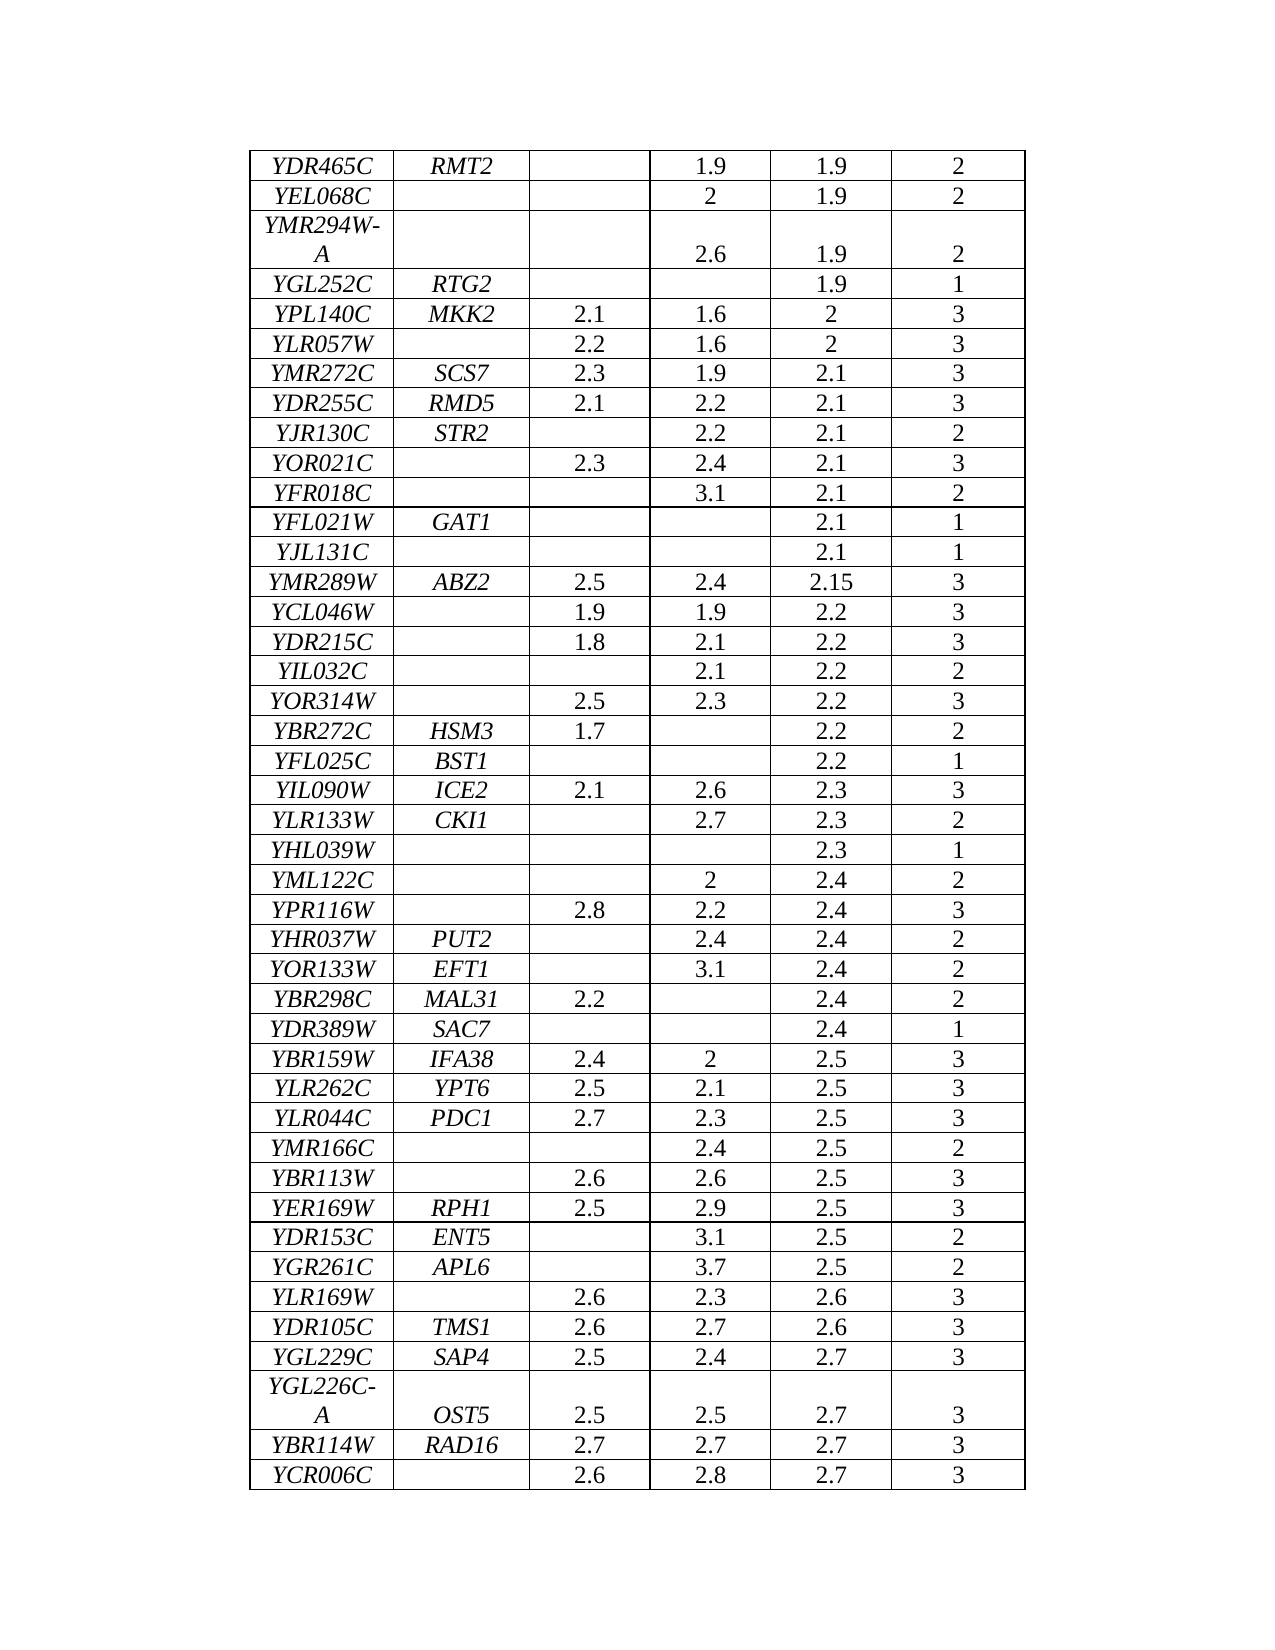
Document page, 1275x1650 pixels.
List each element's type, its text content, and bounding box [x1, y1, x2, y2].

table_cell IFA38 [394, 1044, 529, 1072]
table_cell YLR057W [251, 329, 393, 357]
table_cell [651, 508, 770, 536]
table_cell 3 [892, 1163, 1024, 1192]
table_cell APL6 [394, 1252, 529, 1281]
table_cell YLR262C [251, 1074, 393, 1102]
table_cell 3 [892, 1074, 1024, 1102]
table_cell YDR465C [251, 151, 393, 180]
table_cell MAL31 [394, 984, 529, 1013]
table_cell [394, 895, 529, 923]
table_cell 3 [892, 686, 1024, 715]
table_cell 3 [892, 1430, 1024, 1459]
table_cell 2.6 [651, 776, 770, 804]
table_cell OST5 [394, 1371, 529, 1429]
table_cell 2.6 [530, 1312, 649, 1341]
table_cell 2.5 [771, 1223, 891, 1251]
table_cell YOR021C [251, 448, 393, 477]
table_cell RMT2 [394, 151, 529, 180]
table_cell 2 [892, 151, 1024, 180]
table_cell [530, 151, 649, 180]
table_cell 2.4 [771, 925, 891, 953]
table_cell 2.6 [530, 1163, 649, 1192]
table_cell YDR255C [251, 388, 393, 417]
table_cell 2.6 [530, 1460, 649, 1488]
table_cell RMD5 [394, 388, 529, 417]
table_cell YDR153C [251, 1223, 393, 1251]
table_cell YMR289W [251, 567, 393, 596]
table_cell 2.1 [651, 656, 770, 685]
table_cell YPL140C [251, 299, 393, 328]
table_cell ABZ2 [394, 567, 529, 596]
table_cell TMS1 [394, 1312, 529, 1341]
table_cell 2 [892, 984, 1024, 1013]
table_cell 1.9 [651, 151, 770, 180]
table_cell YGL229C [251, 1342, 393, 1370]
table_cell CKI1 [394, 805, 529, 834]
table_cell YPR116W [251, 895, 393, 923]
table_cell 1.9 [651, 359, 770, 387]
table_cell 3 [892, 1282, 1024, 1311]
table_cell 2.7 [651, 805, 770, 834]
table_cell YDR389W [251, 1014, 393, 1043]
table_cell 2.2 [651, 895, 770, 923]
table_cell 2.2 [530, 329, 649, 357]
table_cell 2.6 [771, 1312, 891, 1341]
table_cell 2.4 [771, 954, 891, 983]
table_cell YBR114W [251, 1430, 393, 1459]
table_cell [651, 716, 770, 745]
table_cell YCR006C [251, 1460, 393, 1488]
table_cell YBR159W [251, 1044, 393, 1072]
table_cell 2.3 [530, 448, 649, 477]
table_cell 2.8 [530, 895, 649, 923]
table_cell 2.2 [771, 716, 891, 745]
table_cell 3 [892, 895, 1024, 923]
table_cell EFT1 [394, 954, 529, 983]
table_cell [530, 1252, 649, 1281]
table_cell YGL252C [251, 269, 393, 298]
table_cell 2.1 [651, 1074, 770, 1102]
table_cell YLR169W [251, 1282, 393, 1311]
table_cell [530, 805, 649, 834]
table_cell 2.4 [651, 1133, 770, 1162]
table_cell GAT1 [394, 508, 529, 536]
table_cell 2.5 [530, 1074, 649, 1102]
table_cell 1.6 [651, 299, 770, 328]
table_cell RTG2 [394, 269, 529, 298]
table_cell [394, 1133, 529, 1162]
table_cell 2.4 [771, 865, 891, 894]
table_cell 1.6 [651, 329, 770, 357]
table_cell SCS7 [394, 359, 529, 387]
table_cell YMR294W-A [251, 211, 393, 268]
table_cell 2.3 [651, 686, 770, 715]
table_cell 3 [892, 1371, 1024, 1429]
table_cell 2 [892, 656, 1024, 685]
table_cell YEL068C [251, 181, 393, 209]
table_cell YJR130C [251, 418, 393, 447]
table_cell 3.7 [651, 1252, 770, 1281]
table_cell 2.3 [651, 1103, 770, 1132]
table_cell YDR105C [251, 1312, 393, 1341]
table_cell [530, 269, 649, 298]
table_cell 3.1 [651, 478, 770, 506]
table_cell YLR044C [251, 1103, 393, 1132]
table_cell 2.5 [771, 1193, 891, 1221]
table_cell 2.4 [771, 895, 891, 923]
table_cell YHR037W [251, 925, 393, 953]
table_cell PDC1 [394, 1103, 529, 1132]
table_cell 2.4 [651, 1342, 770, 1370]
table_cell PUT2 [394, 925, 529, 953]
table_cell ENT5 [394, 1223, 529, 1251]
table_cell 2 [771, 329, 891, 357]
table_cell 3 [892, 597, 1024, 626]
table_cell 2.7 [651, 1430, 770, 1459]
table_cell BST1 [394, 746, 529, 774]
table_cell YFR018C [251, 478, 393, 506]
table_cell 3 [892, 388, 1024, 417]
table_cell 2.3 [771, 835, 891, 864]
table_cell 2.5 [771, 1163, 891, 1192]
table_cell YER169W [251, 1193, 393, 1221]
table_cell 2.6 [530, 1282, 649, 1311]
table_cell [651, 1014, 770, 1043]
table_cell [530, 211, 649, 268]
table_cell 2 [892, 716, 1024, 745]
table_cell 1 [892, 746, 1024, 774]
table_cell [530, 1133, 649, 1162]
table_cell 2.5 [530, 1193, 649, 1221]
table_cell [394, 1282, 529, 1311]
table_cell 3 [892, 1193, 1024, 1221]
table_cell 3 [892, 567, 1024, 596]
table_cell 2 [892, 925, 1024, 953]
table_cell 2.7 [530, 1103, 649, 1132]
table_cell 3 [892, 299, 1024, 328]
table_cell 2.2 [771, 597, 891, 626]
table_cell [394, 448, 529, 477]
table_cell [530, 925, 649, 953]
table_cell YPT6 [394, 1074, 529, 1102]
table_cell 1.9 [771, 269, 891, 298]
table_cell 2.1 [771, 359, 891, 387]
table_cell 2 [892, 418, 1024, 447]
table_cell 3 [892, 448, 1024, 477]
table_cell 2 [892, 1223, 1024, 1251]
table_cell 1 [892, 508, 1024, 536]
table_cell YMR272C [251, 359, 393, 387]
table_cell YOR314W [251, 686, 393, 715]
table_cell 3.1 [651, 1223, 770, 1251]
table_cell 1.9 [651, 597, 770, 626]
table_cell YGR261C [251, 1252, 393, 1281]
table_cell [530, 478, 649, 506]
table_cell [394, 478, 529, 506]
table_cell 2.2 [771, 746, 891, 774]
table_cell 2 [892, 805, 1024, 834]
table_cell 3 [892, 776, 1024, 804]
table_cell [530, 1014, 649, 1043]
table_cell [394, 597, 529, 626]
table_cell ICE2 [394, 776, 529, 804]
table_cell 3 [892, 627, 1024, 655]
table_cell 2 [651, 865, 770, 894]
table_cell 2.7 [651, 1312, 770, 1341]
table_cell [530, 746, 649, 774]
table_cell RPH1 [394, 1193, 529, 1221]
table_cell 1.9 [771, 211, 891, 268]
table_cell YCL046W [251, 597, 393, 626]
table_cell RAD16 [394, 1430, 529, 1459]
table_cell 2.5 [530, 1371, 649, 1429]
table_cell 1.7 [530, 716, 649, 745]
table_cell [394, 1460, 529, 1488]
table_cell 2.8 [651, 1460, 770, 1488]
table_cell YBR272C [251, 716, 393, 745]
table_cell 2.2 [651, 418, 770, 447]
table_cell [651, 537, 770, 566]
table_cell 1 [892, 537, 1024, 566]
table_cell [530, 865, 649, 894]
table_cell 2.6 [651, 211, 770, 268]
table_cell 1.9 [530, 597, 649, 626]
table_cell 2.5 [771, 1074, 891, 1102]
table_cell [651, 835, 770, 864]
table_cell 2.5 [771, 1044, 891, 1072]
table_cell 2.1 [771, 537, 891, 566]
table_cell 1.8 [530, 627, 649, 655]
table_cell YFL025C [251, 746, 393, 774]
table_cell 2.3 [771, 805, 891, 834]
table_cell YLR133W [251, 805, 393, 834]
table_cell 2.6 [651, 1163, 770, 1192]
table_cell [530, 835, 649, 864]
table_cell 2.2 [771, 686, 891, 715]
table_cell YDR215C [251, 627, 393, 655]
table_cell 3 [892, 1312, 1024, 1341]
table_cell [394, 627, 529, 655]
table_cell 2 [651, 1044, 770, 1072]
table_cell 2.3 [771, 776, 891, 804]
table_cell 2 [892, 181, 1024, 209]
table_cell 2.5 [530, 686, 649, 715]
table_cell 3 [892, 1044, 1024, 1072]
table_cell 2.5 [530, 1342, 649, 1370]
table_cell YBR113W [251, 1163, 393, 1192]
table_cell 2.7 [530, 1430, 649, 1459]
table_cell [394, 537, 529, 566]
table_cell 2 [892, 211, 1024, 268]
table_cell [530, 508, 649, 536]
table_cell [394, 1163, 529, 1192]
table_cell YOR133W [251, 954, 393, 983]
table_cell [651, 269, 770, 298]
table_cell YGL226C-A [251, 1371, 393, 1429]
table_cell YIL090W [251, 776, 393, 804]
table_cell SAC7 [394, 1014, 529, 1043]
table_cell 2.6 [771, 1282, 891, 1311]
table_cell 2.2 [771, 656, 891, 685]
table_cell 2.5 [530, 567, 649, 596]
table_cell YHL039W [251, 835, 393, 864]
table_cell 2.4 [651, 925, 770, 953]
table_cell HSM3 [394, 716, 529, 745]
table_cell [530, 537, 649, 566]
table_cell 2.1 [771, 478, 891, 506]
table_cell [394, 835, 529, 864]
table_cell 2.4 [771, 984, 891, 1013]
table_cell 2.1 [771, 388, 891, 417]
table_cell MKK2 [394, 299, 529, 328]
table_cell 2.1 [651, 627, 770, 655]
table_cell 2.3 [530, 359, 649, 387]
table_cell [530, 1223, 649, 1251]
table_cell [530, 954, 649, 983]
table_cell 3 [892, 359, 1024, 387]
table_cell [530, 656, 649, 685]
table_cell 3 [892, 1460, 1024, 1488]
table_cell [394, 865, 529, 894]
table_cell 3 [892, 1103, 1024, 1132]
table_cell 2 [892, 865, 1024, 894]
table_cell SAP4 [394, 1342, 529, 1370]
table_cell 1 [892, 1014, 1024, 1043]
table_cell [394, 656, 529, 685]
table_cell 2.1 [771, 448, 891, 477]
table_cell YBR298C [251, 984, 393, 1013]
table_cell 1 [892, 269, 1024, 298]
table_cell 1.9 [771, 181, 891, 209]
table_cell 2.5 [771, 1103, 891, 1132]
table_cell 2 [771, 299, 891, 328]
table_cell 2.3 [651, 1282, 770, 1311]
table_cell 2.9 [651, 1193, 770, 1221]
table_cell 2.7 [771, 1430, 891, 1459]
table_cell 2.7 [771, 1460, 891, 1488]
table_cell 2 [892, 1252, 1024, 1281]
table_cell [651, 984, 770, 1013]
table_cell 2.4 [530, 1044, 649, 1072]
table_cell YJL131C [251, 537, 393, 566]
table_cell 2.4 [651, 448, 770, 477]
table_cell [394, 686, 529, 715]
table_cell [394, 329, 529, 357]
table_cell 3 [892, 1342, 1024, 1370]
table_cell 2 [892, 1133, 1024, 1162]
table_cell 2.15 [771, 567, 891, 596]
table_cell 2 [892, 954, 1024, 983]
table_cell STR2 [394, 418, 529, 447]
table_cell [394, 211, 529, 268]
table_cell 1 [892, 835, 1024, 864]
table_cell 2.2 [651, 388, 770, 417]
table_cell [651, 746, 770, 774]
table_cell 2 [892, 478, 1024, 506]
table_cell 2.7 [771, 1371, 891, 1429]
table_cell YIL032C [251, 656, 393, 685]
table_cell [530, 181, 649, 209]
table_cell YFL021W [251, 508, 393, 536]
table_cell 2 [651, 181, 770, 209]
table_cell 2.5 [771, 1252, 891, 1281]
table_cell 2.4 [651, 567, 770, 596]
table_cell 2.1 [530, 776, 649, 804]
table_cell 3 [892, 329, 1024, 357]
table_cell 2.1 [771, 418, 891, 447]
table_cell YMR166C [251, 1133, 393, 1162]
table_cell 2.7 [771, 1342, 891, 1370]
table_cell 2.5 [771, 1133, 891, 1162]
table_cell 2.2 [771, 627, 891, 655]
table_cell YML122C [251, 865, 393, 894]
table_cell 3.1 [651, 954, 770, 983]
table_cell 2.1 [530, 388, 649, 417]
table_cell 2.1 [530, 299, 649, 328]
table_cell 2.5 [651, 1371, 770, 1429]
table_cell 2.4 [771, 1014, 891, 1043]
table_cell 1.9 [771, 151, 891, 180]
table_cell 2.2 [530, 984, 649, 1013]
table_cell [394, 181, 529, 209]
table_cell 2.1 [771, 508, 891, 536]
table_cell [530, 418, 649, 447]
